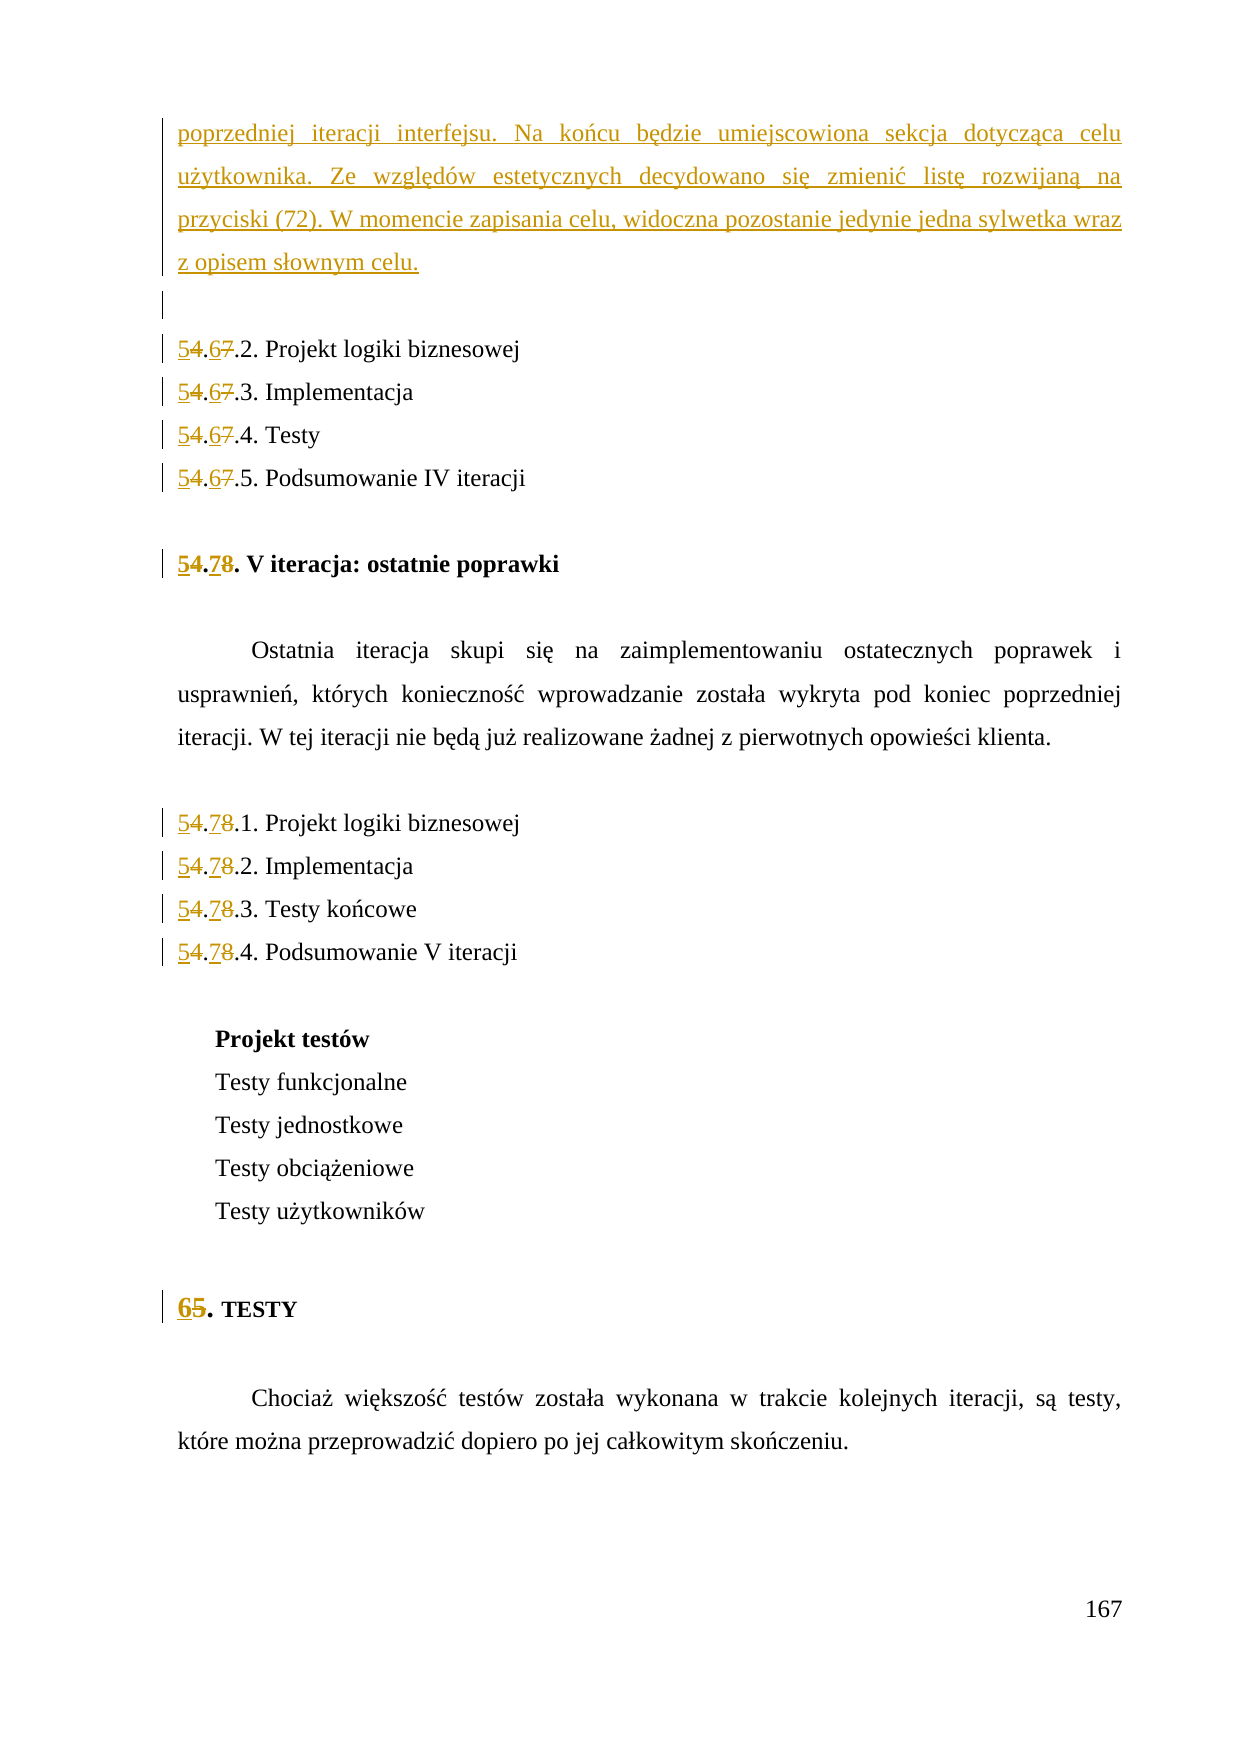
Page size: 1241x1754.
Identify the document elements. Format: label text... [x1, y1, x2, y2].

text ..1. Projekt logiki biznesowej [177, 808, 1122, 837]
subtitle ..4. Testy [177, 420, 1122, 449]
text ..2. Implementacja [177, 851, 1122, 880]
text ..3. Testy końcowe [177, 894, 1122, 923]
subtitle Testy użytkowników [215, 1196, 1122, 1225]
subtitle Testy funkcjonalne [215, 1067, 1122, 1096]
subtitle .. V iteracja: ostatnie poprawki [177, 549, 1122, 578]
subtitle ..2. Projekt logiki biznesowej [177, 334, 1122, 362]
text Ostatnia iteracja skupi się na zaimplementowaniu ostatecznych poprawek i usprawnień, których konieczność wprowadzanie została wykryta pod koniec poprzedniej iteracji. W tej iteracji nie będą już realizowane żadnej z pierwotnych opowieści klienta. [177, 636, 1122, 751]
subtitle ..5. Podsumowanie IV iteracji [177, 463, 1122, 492]
subtitle Projekt testów [215, 1024, 1122, 1052]
subtitle Testy obciążeniowe [215, 1153, 1122, 1182]
text Chociaż większość testów została wykonana w trakcie kolejnych iteracji, są testy, które można przeprowadzić dopiero po jej całkowitym skończeniu. [177, 1383, 1122, 1455]
subtitle Testy jednostkowe [215, 1110, 1122, 1139]
text ..4. Podsumowanie V iteracji [177, 937, 1122, 966]
subtitle . testy [177, 1290, 1122, 1323]
subtitle ..3. Implementacja [177, 377, 1122, 406]
